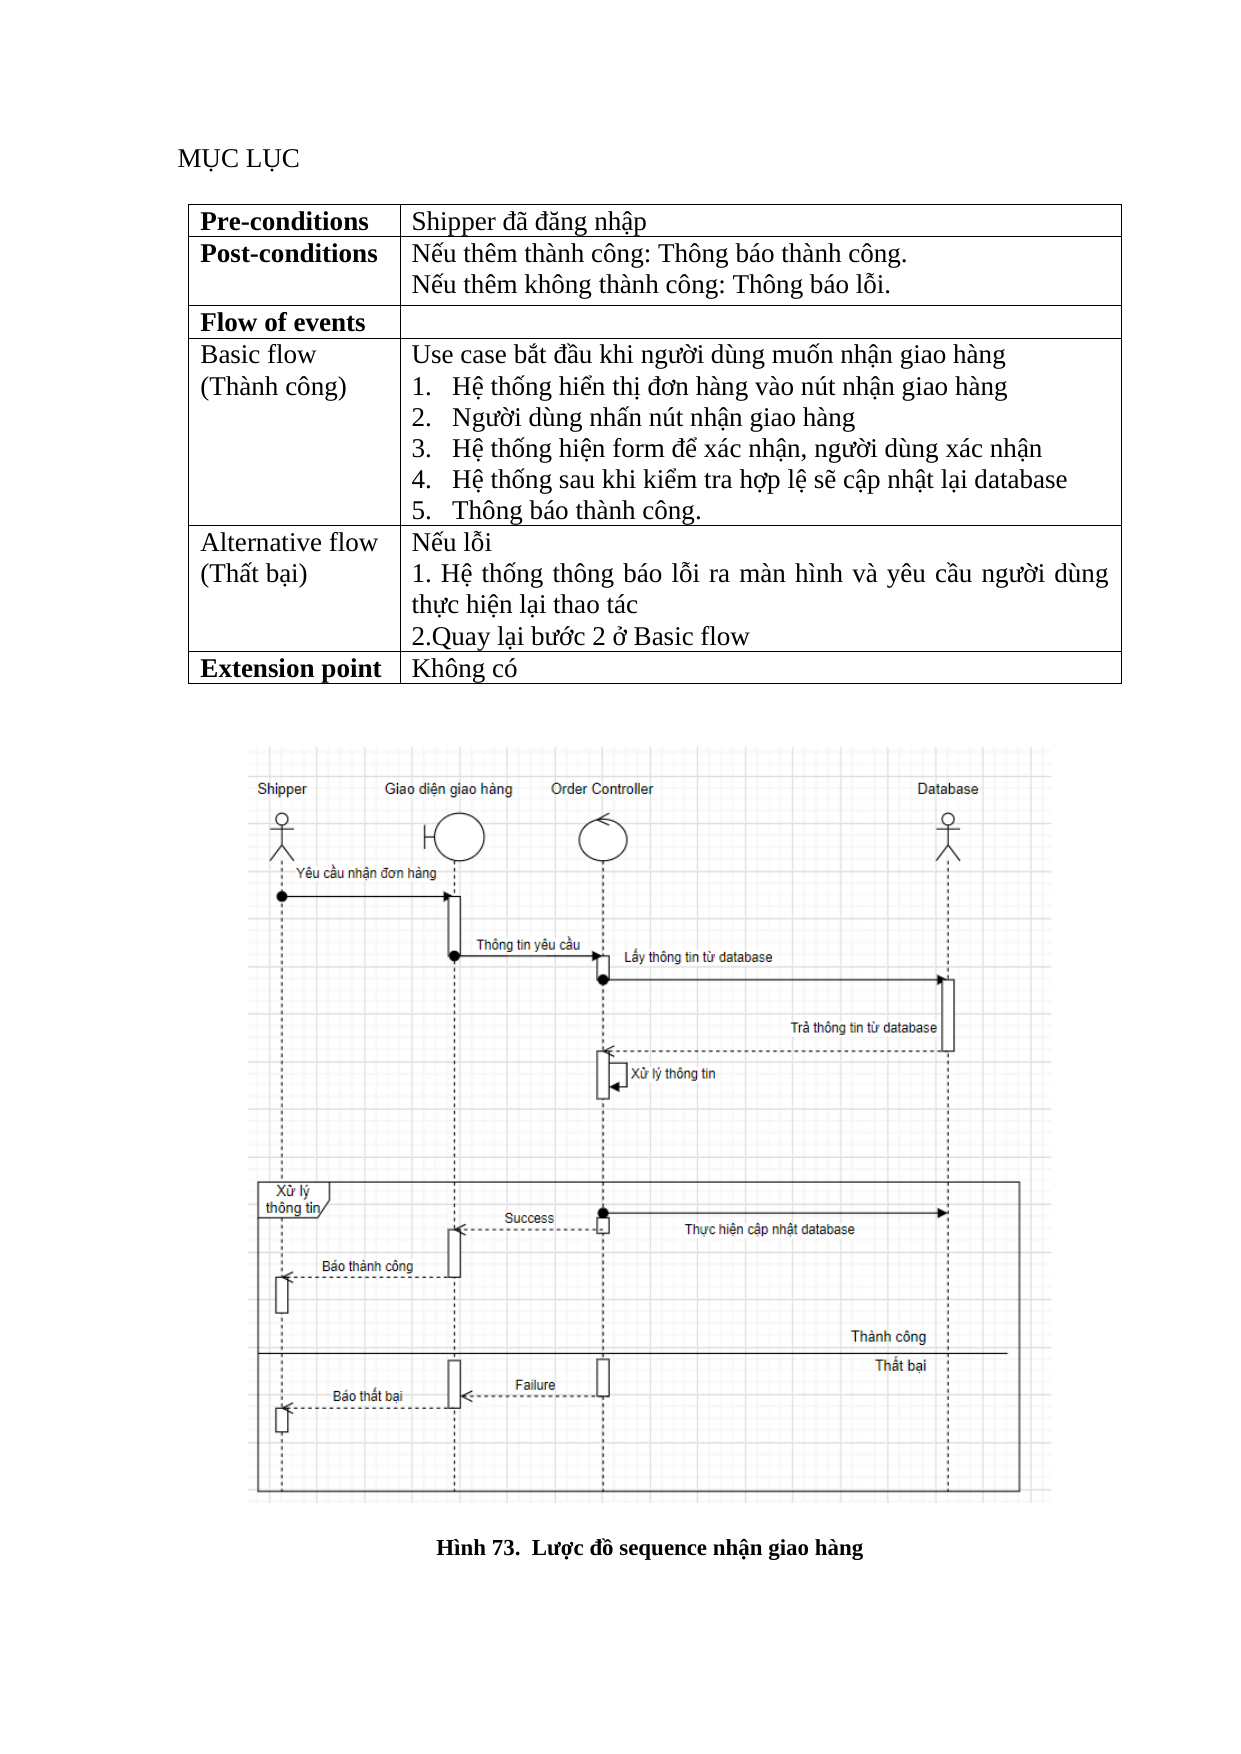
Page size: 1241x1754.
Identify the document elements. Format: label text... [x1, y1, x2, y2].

table_cell Không có [401, 652, 1121, 683]
table_cell Use case bắt đầu khi người dùng muốn nhận giao hàng 1. Hệ thống hiển thị đơn hàng vào nút nhận giao hàng 2. Người dùng nhấn nút nhận giao hàng 3. Hệ thống hiện form để xác nhận, người dùng xác nhận 4. Hệ thống sau khi kiểm tra hợp lệ sẽ cập nhật lại database 5. Thông báo thành công. [401, 339, 1121, 525]
picture [247, 747, 1052, 1503]
table_cell Extension point [189, 652, 400, 683]
table_cell Pre-conditions [189, 205, 400, 236]
table_cell Flow of events [189, 306, 400, 337]
table_cell Alternative flow (Thất bại) [189, 526, 400, 651]
table_cell Post-conditions [189, 237, 400, 305]
table_cell Nếu lỗi 1. Hệ thống thông báo lỗi ra màn hình và yêu cầu người dùng thực hiện lại thao tác 2.Quay lại bước 2 ở Basic flow [401, 526, 1121, 651]
table_cell [401, 306, 1121, 337]
table_cell Shipper đã đăng nhập [401, 205, 1121, 236]
table_cell Basic flow (Thành công) [189, 339, 400, 525]
table_cell Nếu thêm thành công: Thông báo thành công. Nếu thêm không thành công: Thông báo lỗi. [401, 237, 1121, 305]
